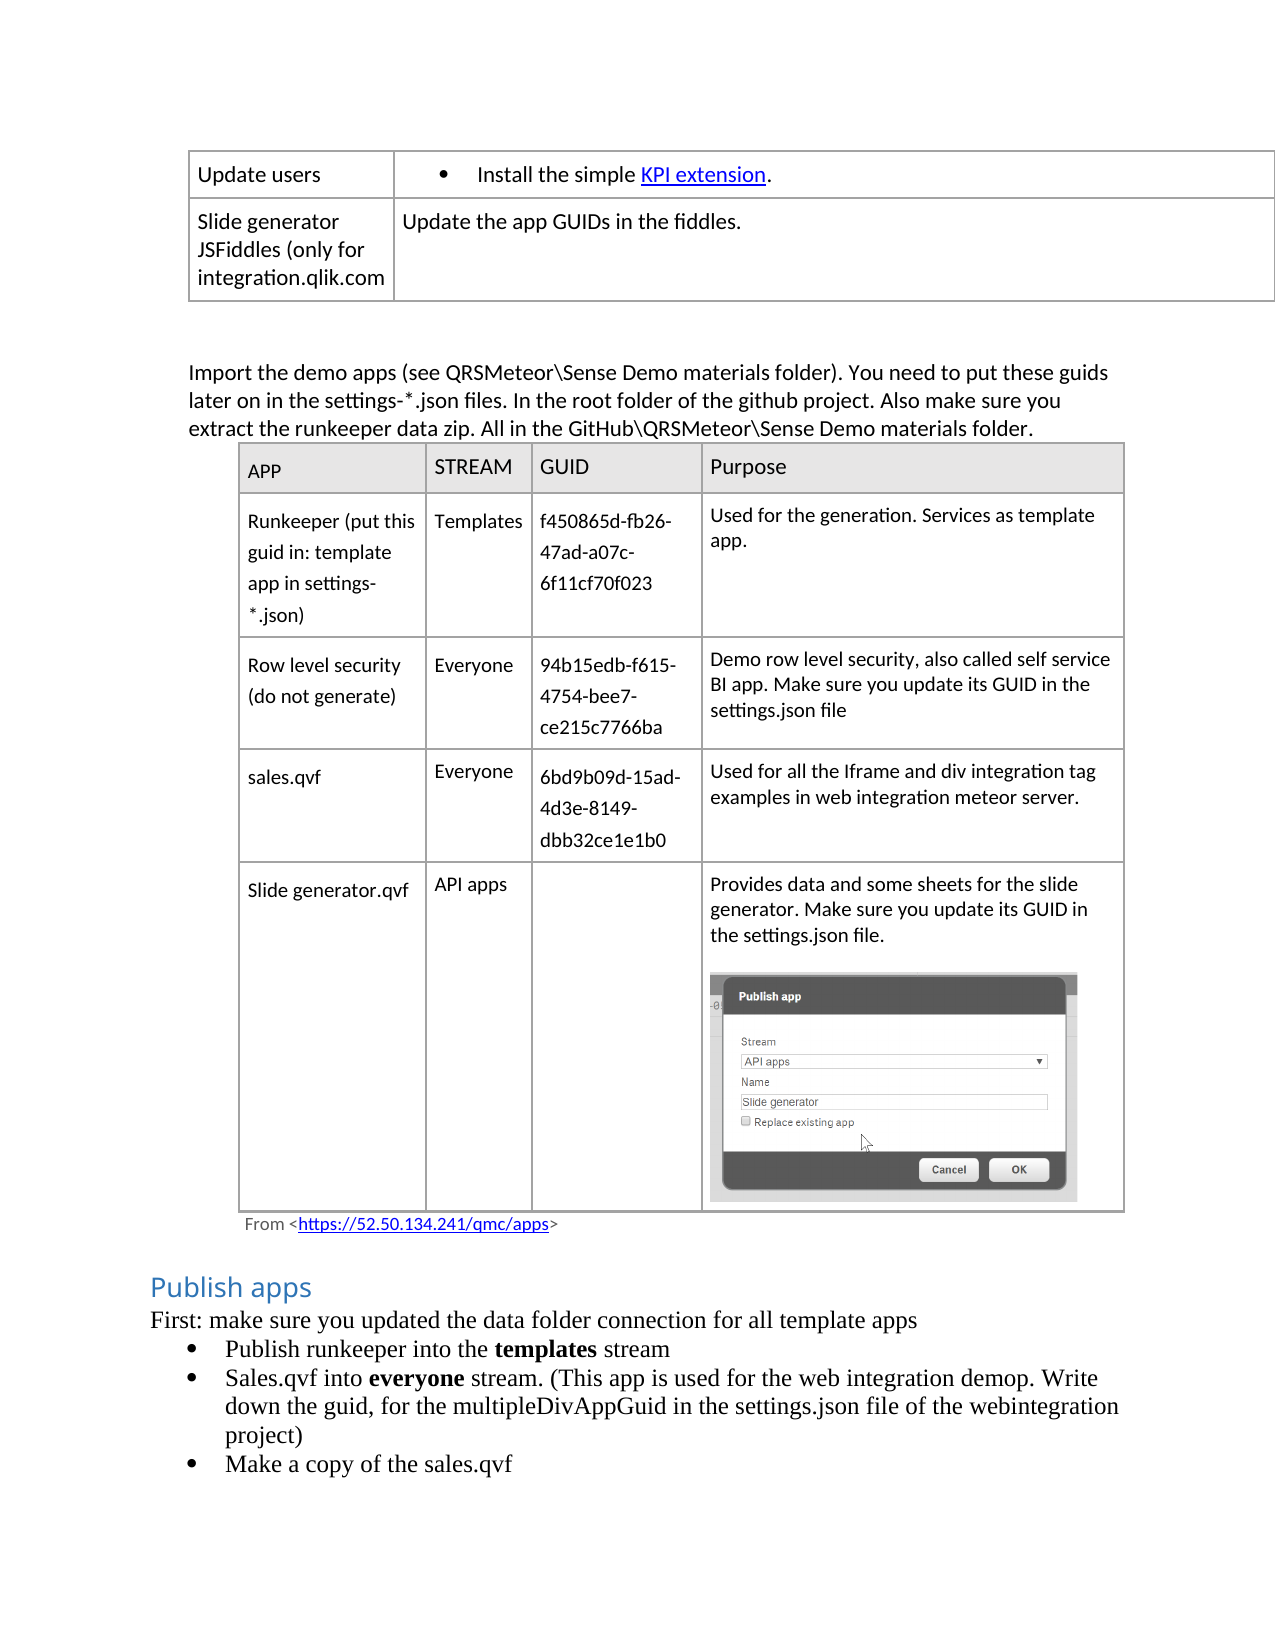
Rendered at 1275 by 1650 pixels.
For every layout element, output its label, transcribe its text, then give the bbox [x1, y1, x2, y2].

text From <https://52.50.134.241/qmc/apps> [244, 1213, 1125, 1235]
table_cell Slide generator JSFiddles (only for integration.qlik.com [190, 199, 393, 299]
table_cell Used for the generation. Services as template app. [703, 494, 1123, 636]
text Import the demo apps (see QRSMeteor\Sense Demo materials folder). You need to put these guids later on in the settings-*.json files. In the root folder of the github project. Also make sure you extract the runkeeper data zip. All in the GitHub\QRSMeteor\Sense Demo materials folder. [188, 358, 1125, 442]
table_cell Everyone [427, 750, 531, 861]
text First: make sure you updated the data folder connection for all template apps [150, 1305, 1125, 1334]
table_cell Slide generator.qvf [240, 863, 425, 1210]
table_header STREAM [427, 444, 531, 492]
subtitle Publish apps [150, 1268, 1125, 1305]
table_cell Runkeeper (put this guid in: template app in settings-*.json) [240, 494, 425, 636]
list Sales.qvf into everyone stream. (This app is used for the web integration demop. Write down the guid, for the multipleDivAppGuid in the settings.json file of the webintegration project) [187, 1363, 1125, 1449]
table_cell Templates [427, 494, 531, 636]
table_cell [395, 152, 1274, 197]
table_cell 94b15edb-f615-4754-bee7-ce215c7766ba [533, 638, 701, 748]
list Publish runkeeper into the templates stream [187, 1334, 1125, 1363]
table_cell sales.qvf [240, 750, 425, 861]
table_cell Provides data and some sheets for the slide generator. Make sure you update its GUID in the settings.json file. [703, 863, 1123, 1210]
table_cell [190, 152, 393, 197]
picture [710, 972, 1078, 1202]
table_header Purpose [703, 444, 1123, 492]
table_cell API apps [427, 863, 531, 1210]
table_cell Everyone [427, 638, 531, 748]
table_cell Update the app GUIDs in the fiddles. [395, 199, 1274, 299]
table_header GUID [533, 444, 701, 492]
table_cell Used for all the Iframe and div integration tag examples in web integration meteor server. [703, 750, 1123, 861]
table_cell Row level security (do not generate) [240, 638, 425, 748]
table_cell [533, 863, 701, 1210]
table_cell 6bd9b09d-15ad-4d3e-8149-dbb32ce1e1b0 [533, 750, 701, 861]
list Make a copy of the sales.qvf [187, 1449, 1125, 1478]
table_header APP [240, 444, 425, 492]
table_cell Demo row level security, also called self service BI app. Make sure you update its GUID in the settings.json file [703, 638, 1123, 748]
table_cell f450865d-fb26-47ad-a07c-6f11cf70f023 [533, 494, 701, 636]
